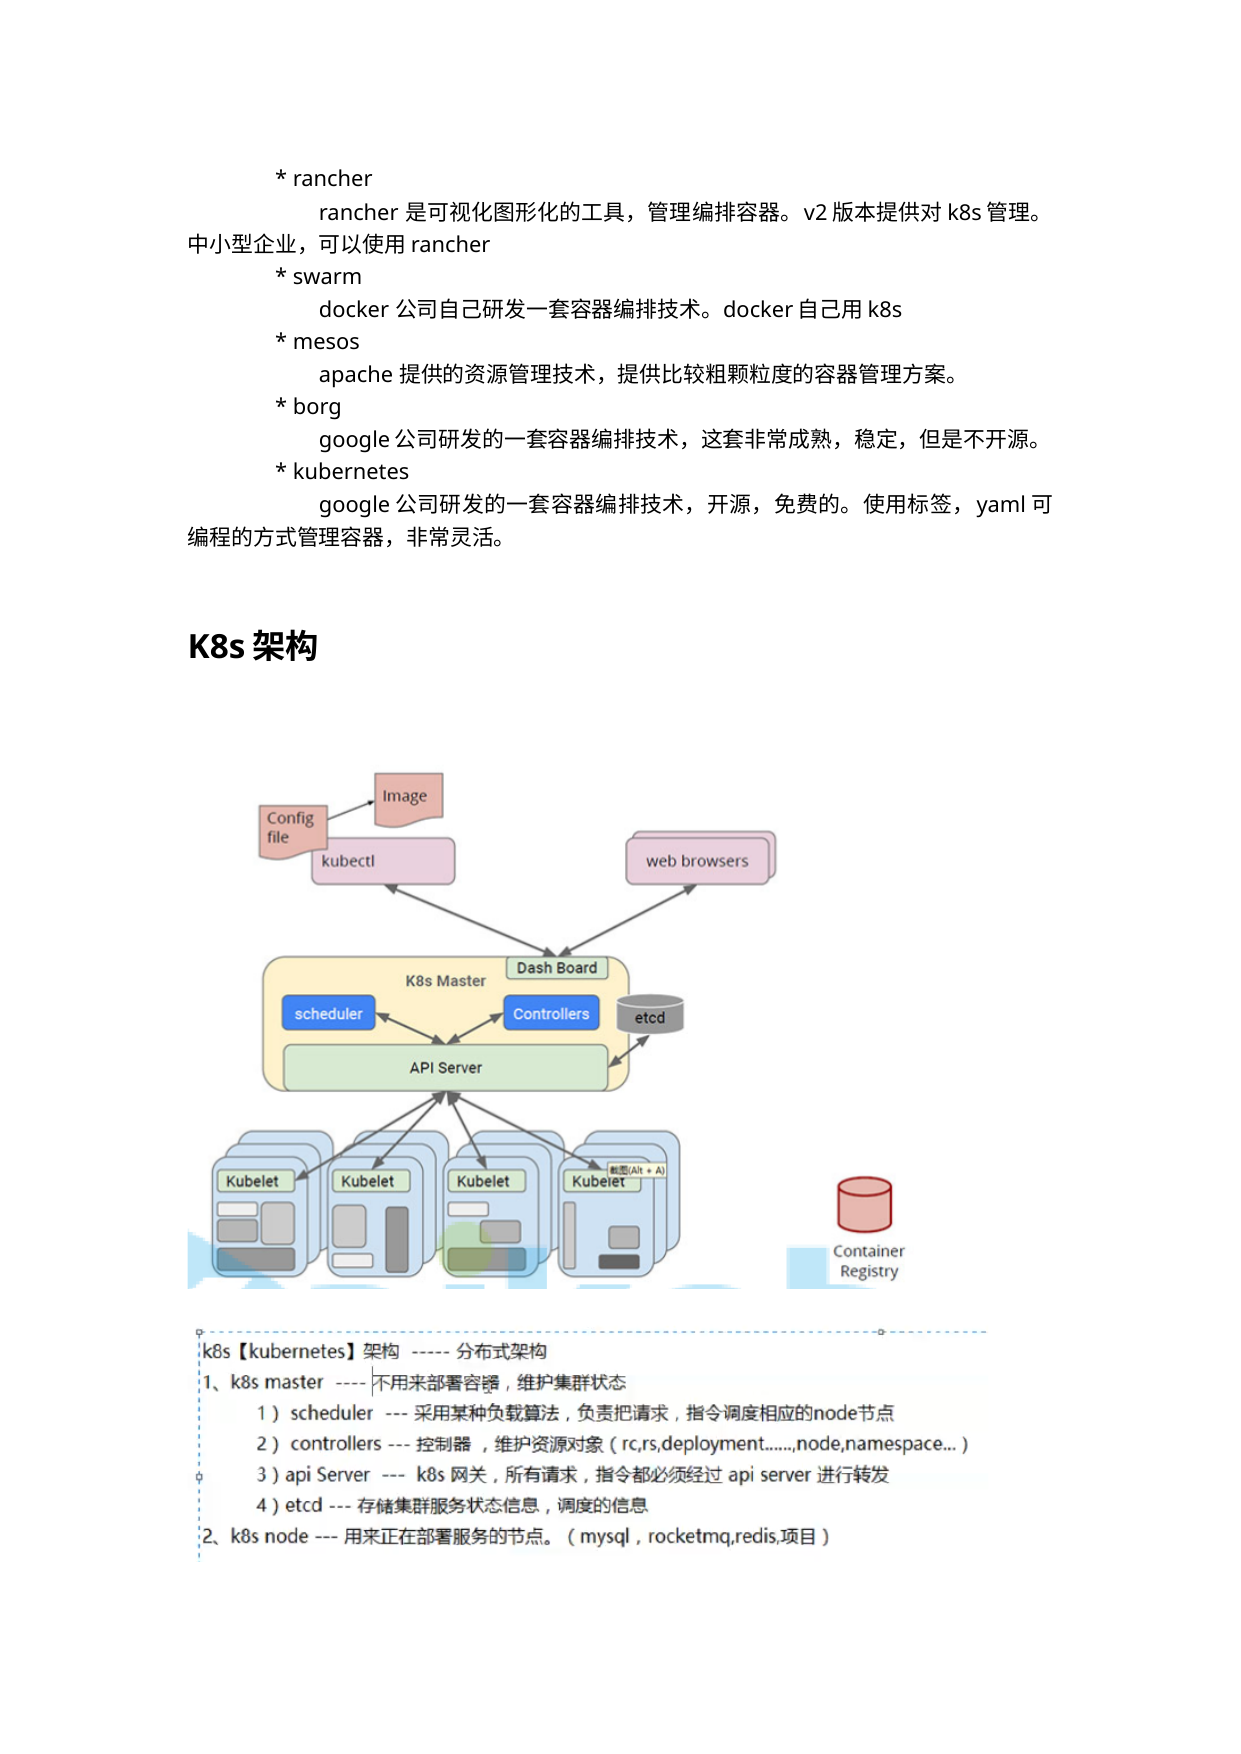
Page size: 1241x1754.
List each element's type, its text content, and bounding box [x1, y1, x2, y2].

text apache 提供的资源管理技术，提供比较粗颗粒度的容器管理方案。 [187, 357, 1053, 389]
text rancher 是可视化图形化的工具，管理编排容器。v2版本提供对k8s管理。中小型企业，可以使用rancher [187, 194, 1053, 259]
text docker 公司自己研发一套容器编排技术。docker自己用k8s [187, 292, 1053, 324]
text * mesos [187, 324, 1053, 357]
text google公司研发的一套容器编排技术，这套非常成熟，稳定，但是不开源。 [187, 422, 1053, 454]
subtitle K8s架构 [187, 612, 1053, 677]
text * swarm [187, 259, 1053, 292]
text * rancher [187, 162, 1053, 194]
text * kubernetes [187, 454, 1053, 487]
text google公司研发的一套容器编排技术，开源，免费的。使用标签，yaml可编程的方式管理容器，非常灵活。 [187, 487, 1053, 552]
picture [187, 1323, 989, 1562]
picture [187, 738, 924, 1289]
text * borg [187, 389, 1053, 422]
